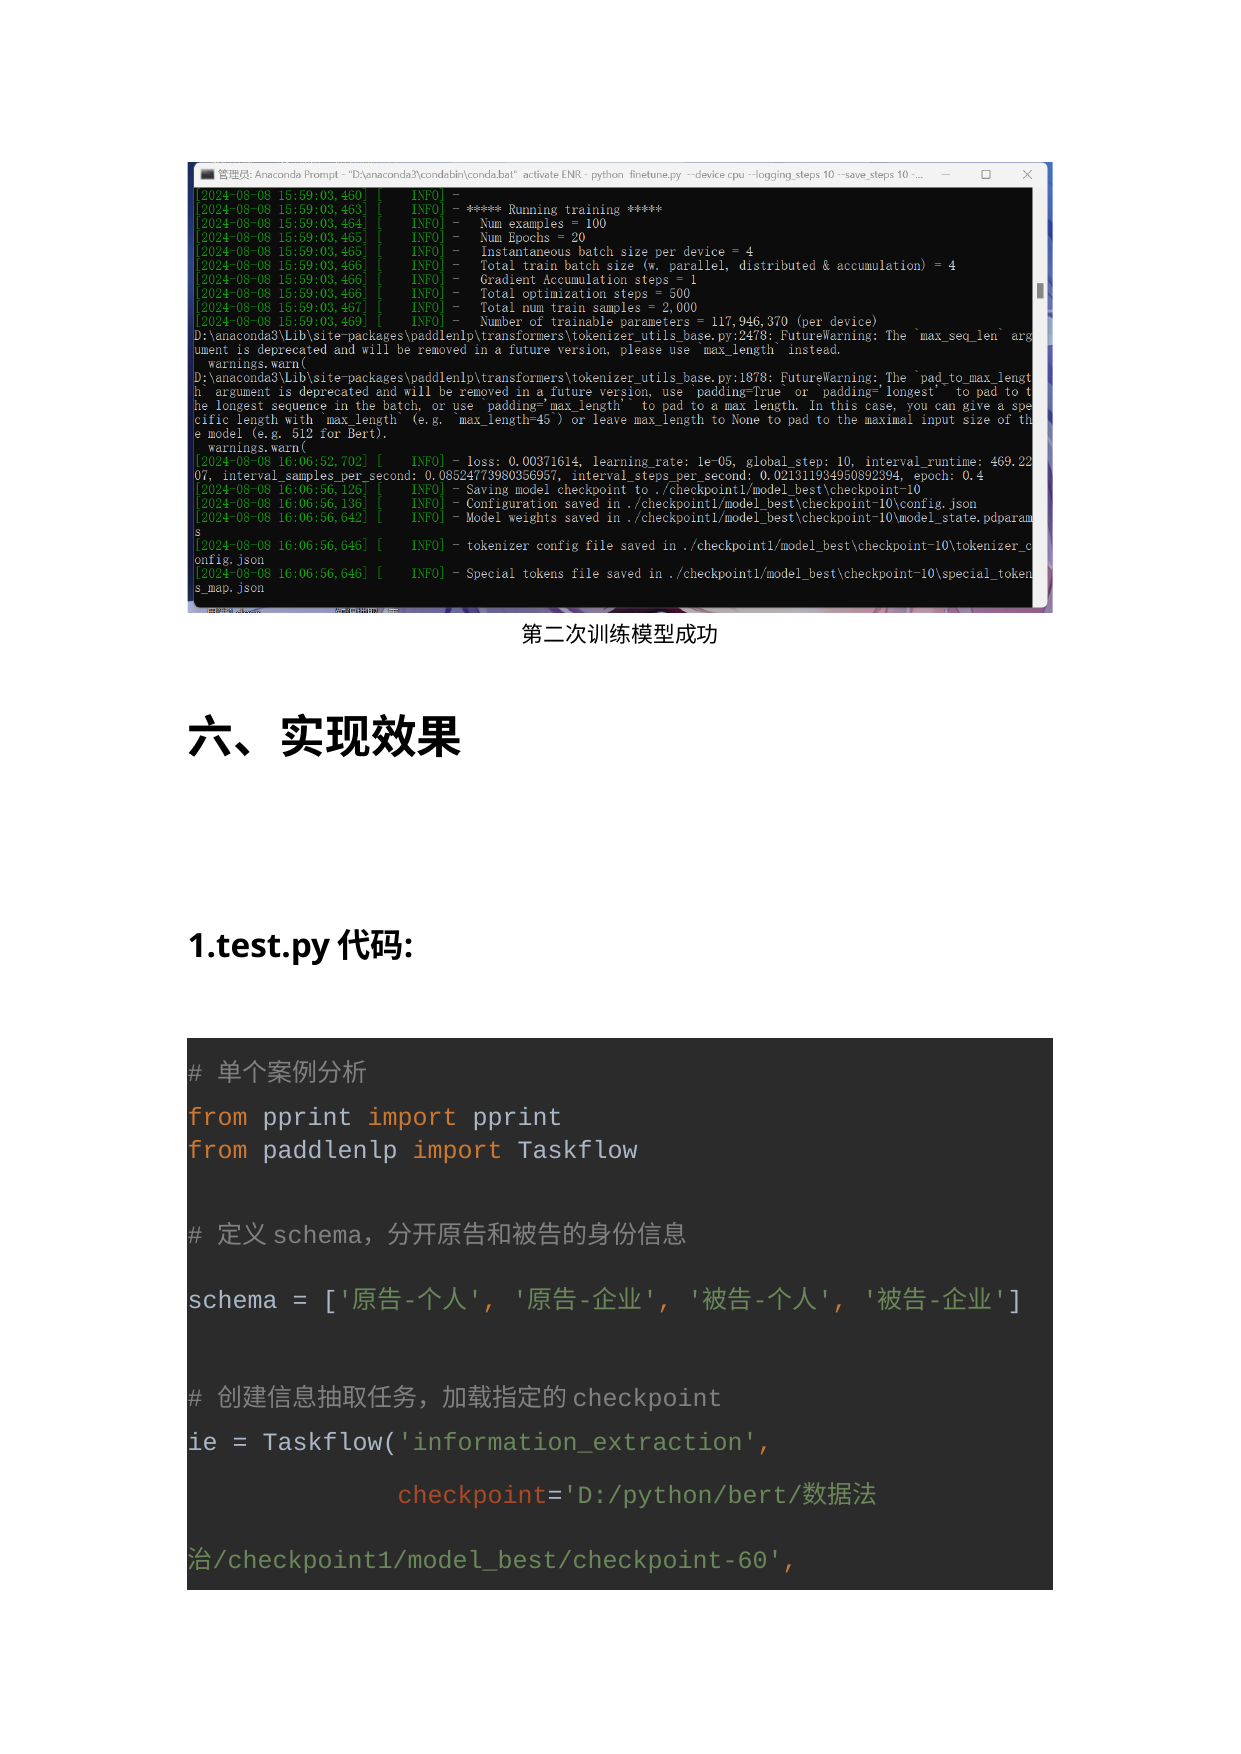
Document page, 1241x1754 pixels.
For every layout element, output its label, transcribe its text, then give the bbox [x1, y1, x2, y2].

subtitle 1.test.py代码: [187, 910, 1053, 975]
picture [187, 162, 1053, 613]
text 第二次训练模型成功 [187, 613, 1053, 649]
subtitle 六、实现效果 [187, 685, 1053, 782]
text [187, 1038, 1053, 1590]
